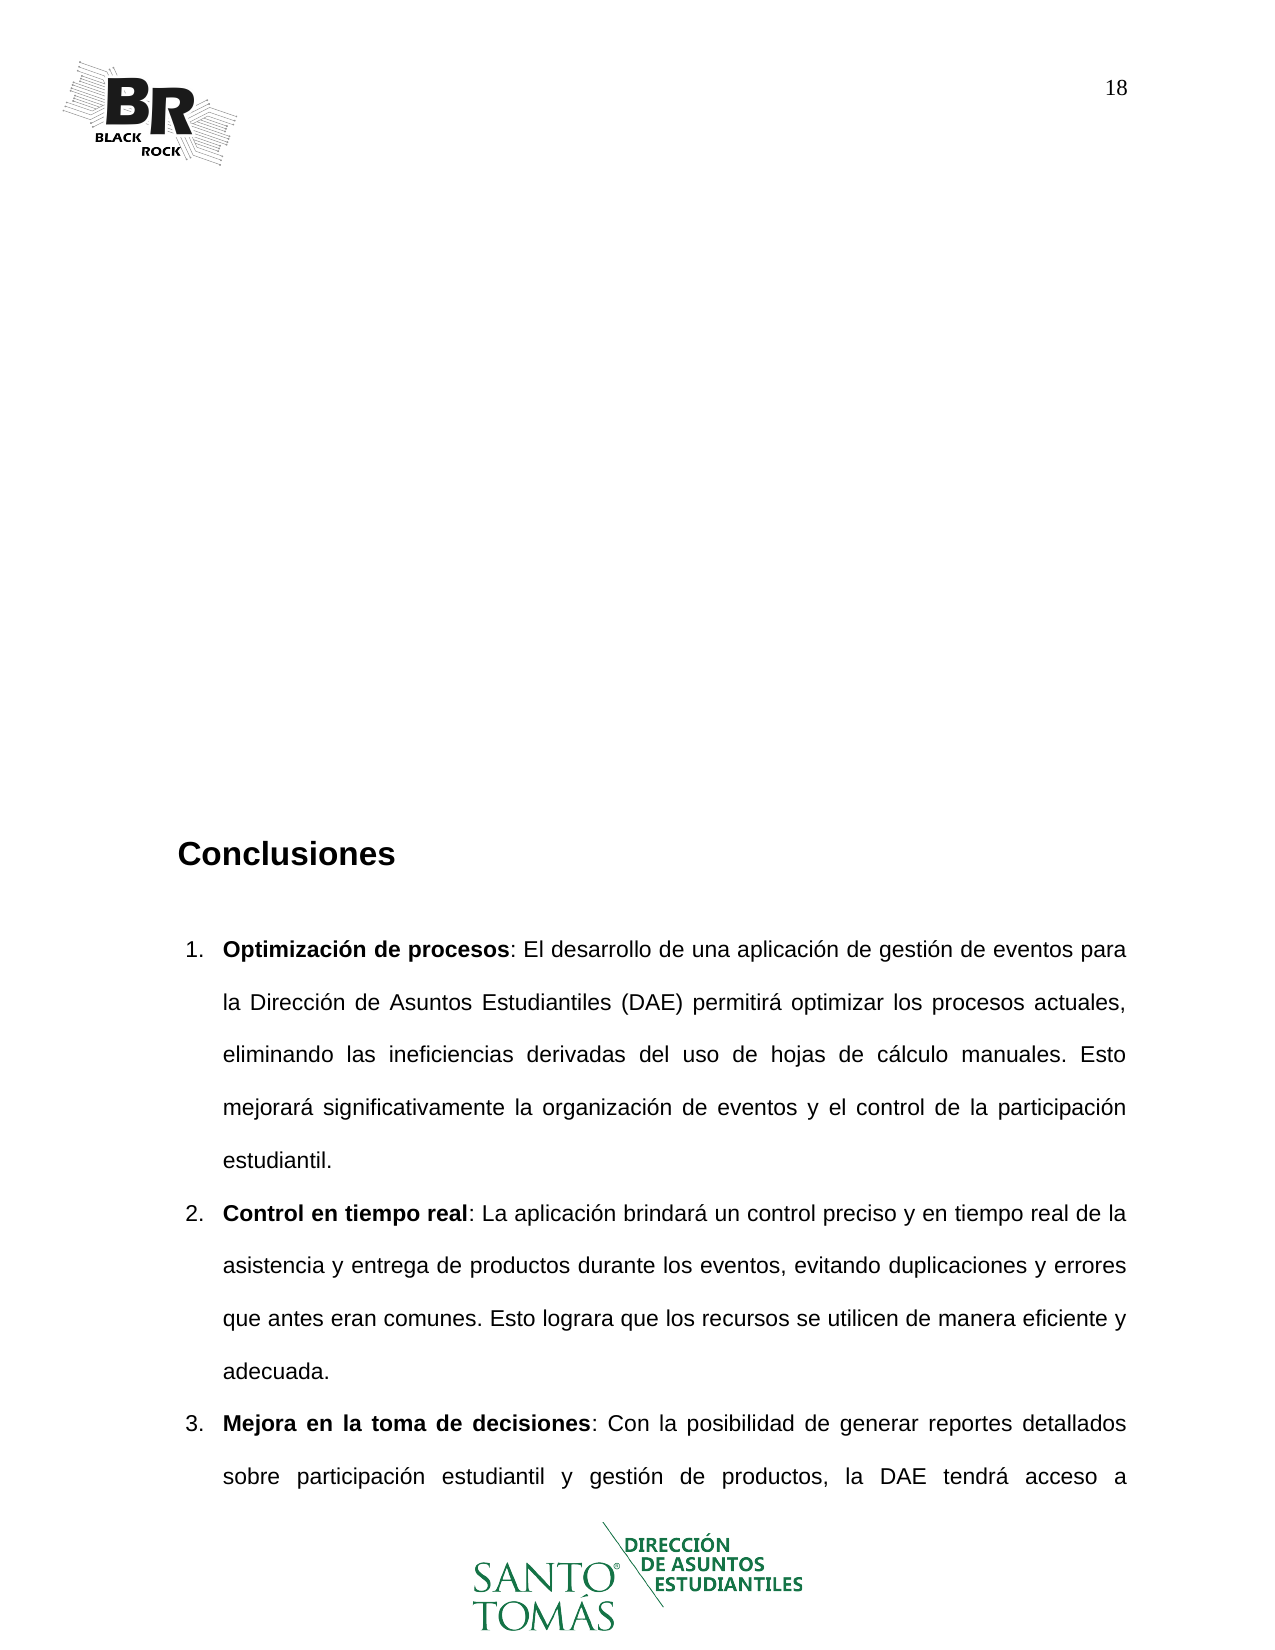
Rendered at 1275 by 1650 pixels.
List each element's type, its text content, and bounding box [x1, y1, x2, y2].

list Control en tiempo real: La aplicación brindará un control preciso y en tiempo real de la asistencia y entrega de productos durante los eventos, evitando duplicaciones y errores que antes eran comunes. Esto lograra que los recursos se utilicen de manera eficiente y adecuada. [185, 1199, 1127, 1384]
picture [62, 61, 238, 166]
picture [472, 1522, 803, 1631]
subtitle Conclusiones [148, 834, 1127, 873]
list Optimización de procesos: El desarrollo de una aplicación de gestión de eventos para la Dirección de Asuntos Estudiantiles (DAE) permitirá optimizar los procesos actuales, eliminando las ineficiencias derivadas del uso de hojas de cálculo manuales. Esto mejorará significativamente la organización de eventos y el control de la participación estudiantil. [185, 936, 1127, 1173]
